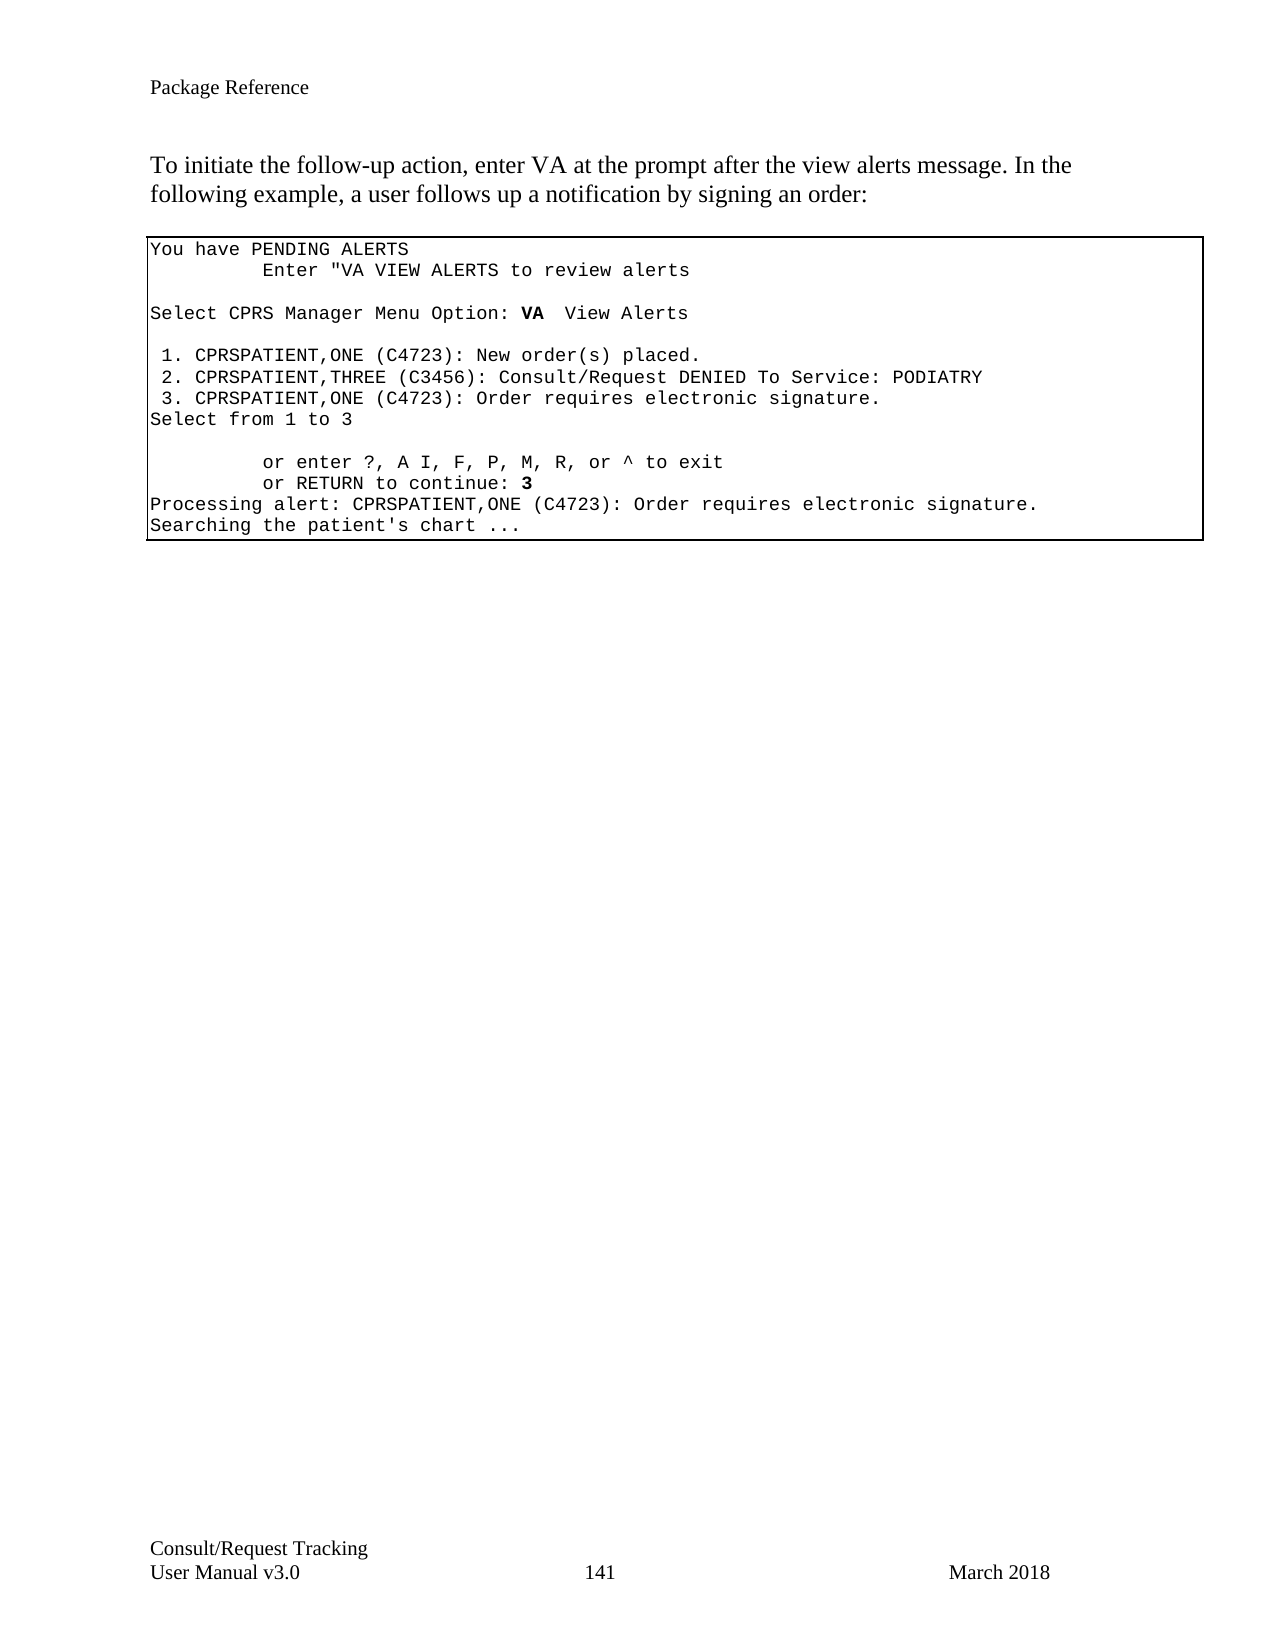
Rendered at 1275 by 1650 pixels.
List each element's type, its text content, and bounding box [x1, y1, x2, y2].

text or enter ?, A I, F, P, M, R, or ^ to exit [148, 449, 1202, 470]
text Select from 1 to 3 [148, 406, 1202, 431]
text 2. CPRSPATIENT,THREE (C3456): Consult/Request DENIED To Service: PODIATRY [148, 364, 1202, 385]
text To initiate the follow-up action, enter VA at the prompt after the view alerts message. In the following example, a user follows up a notification by signing an order: [150, 150, 1125, 207]
text 1. CPRSPATIENT,ONE (C4723): New order(s) placed. [148, 342, 1202, 364]
text Searching the patient's chart ... [148, 512, 1202, 539]
text or RETURN to continue: 3 [148, 470, 1202, 491]
text Processing alert: CPRSPATIENT,ONE (C4723): Order requires electronic signature. [148, 491, 1202, 512]
text Enter "VA VIEW ALERTS to review alerts [148, 257, 1202, 282]
text Select CPRS Manager Menu Option: VA View Alerts [148, 300, 1202, 325]
text You have PENDING ALERTS [148, 238, 1202, 257]
text 3. CPRSPATIENT,ONE (C4723): Order requires electronic signature. [148, 385, 1202, 406]
